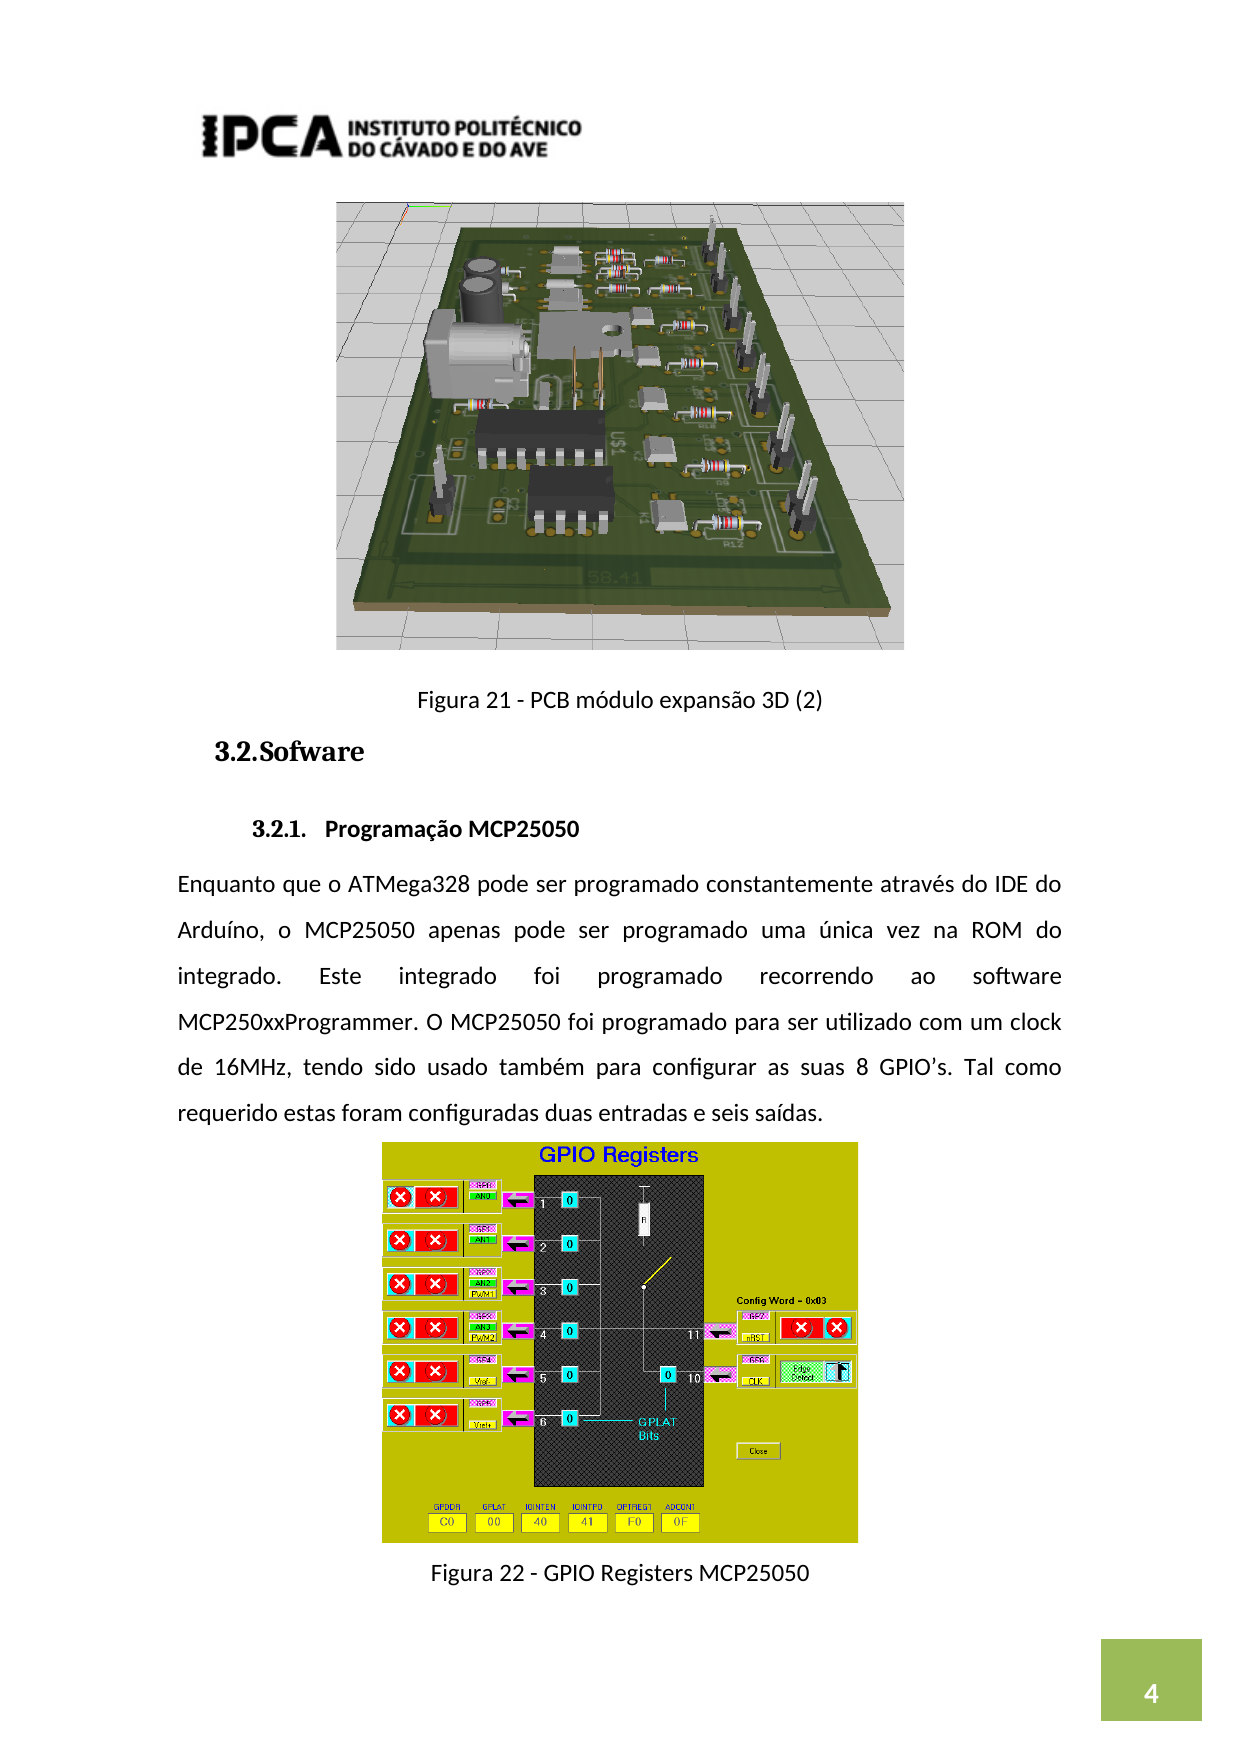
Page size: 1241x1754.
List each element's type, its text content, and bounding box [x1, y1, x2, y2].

picture [177, 73, 905, 650]
list Sofware [215, 736, 1063, 769]
list Programação MCP25050 [252, 813, 1063, 843]
text Figura 21 - PCB módulo expansão 3D (2) [177, 684, 1063, 715]
text Enquanto que o ATMega328 pode ser programado constantemente através do IDE do Arduíno, o MCP25050 apenas pode ser programado uma única vez na ROM do integrado. Este integrado foi programado recorrendo ao software MCP250xxProgrammer. O MCP25050 foi programado para ser utilizado com um clock de 16MHz, tendo sido usado também para configurar as suas 8 GPIO’s. Tal como requerido estas foram configuradas duas entradas e seis saídas. [177, 868, 1063, 1128]
picture [382, 1142, 859, 1543]
text Figura 22 - GPIO Registers MCP25050 [177, 1557, 1063, 1587]
